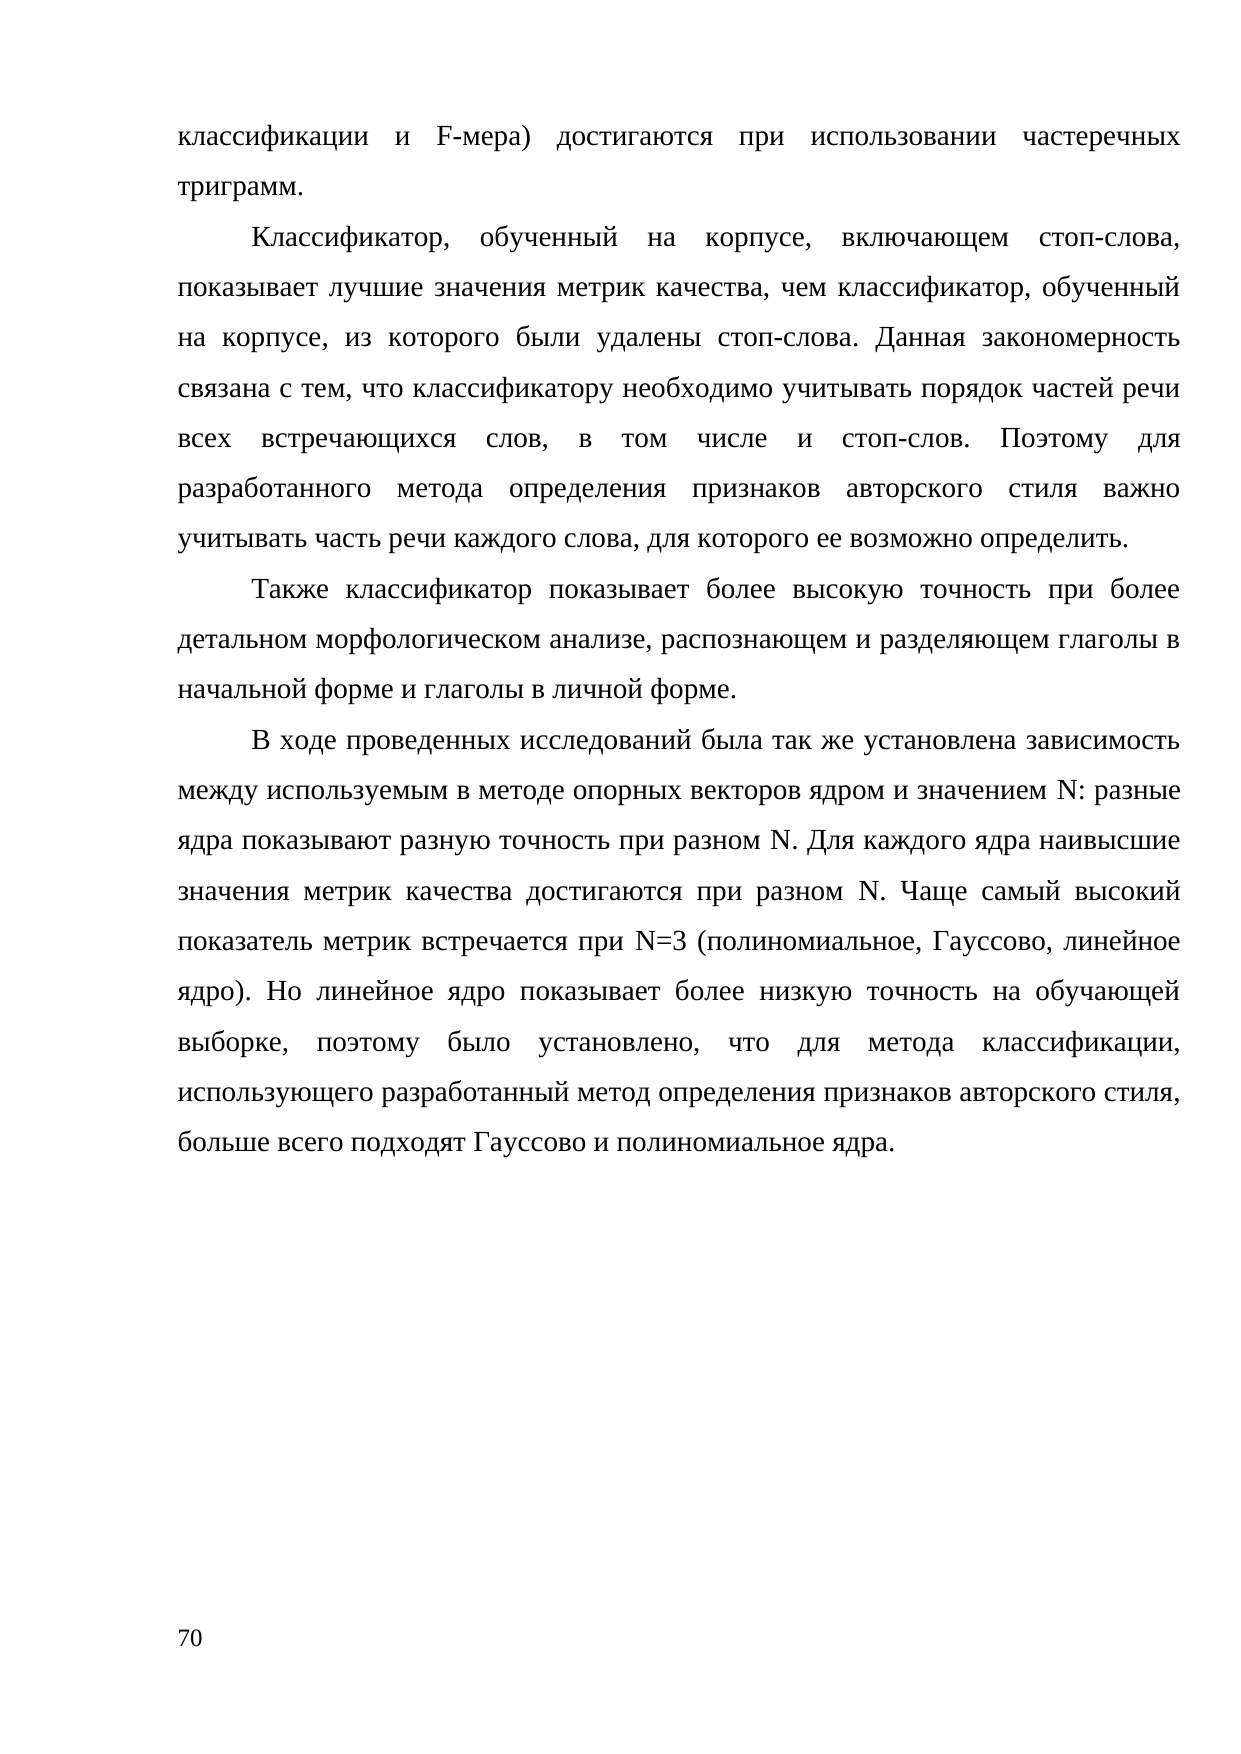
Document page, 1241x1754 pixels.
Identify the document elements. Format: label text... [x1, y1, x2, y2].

text Также классификатор показывает более высокую точность при более детальном морфологическом анализе, распознающем и разделяющем глаголы в начальной форме и глаголы в личной форме. [177, 571, 1181, 705]
text Классификатор, обученный на корпусе, включающем стоп-слова, показывает лучшие значения метрик качества, чем классификатор, обученный на корпусе, из которого были удалены стоп-слова. Данная закономерность связана с тем, что классификатору необходимо учитывать порядок частей речи всех встречающихся слов, в том числе и стоп-слов. Поэтому для разработанного метода определения признаков авторского стиля важно учитывать часть речи каждого слова, для которого ее возможно определить. [177, 219, 1181, 554]
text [177, 118, 1181, 202]
text В ходе проведенных исследований была так же установлена зависимость между используемым в методе опорных векторов ядром и значением N: разные ядра показывают разную точность при разном N. Для каждого ядра наивысшие значения метрик качества достигаются при разном N. Чаще самый высокий показатель метрик встречается при N=3 (полиномиальное, Гауссово, линейное ядро). Но линейное ядро показывает более низкую точность на обучающей выборке, поэтому было установлено, что для метода классификации, использующего разработанный метод определения признаков авторского стиля, больше всего подходят Гауссово и полиномиальное ядра. [177, 722, 1181, 1158]
